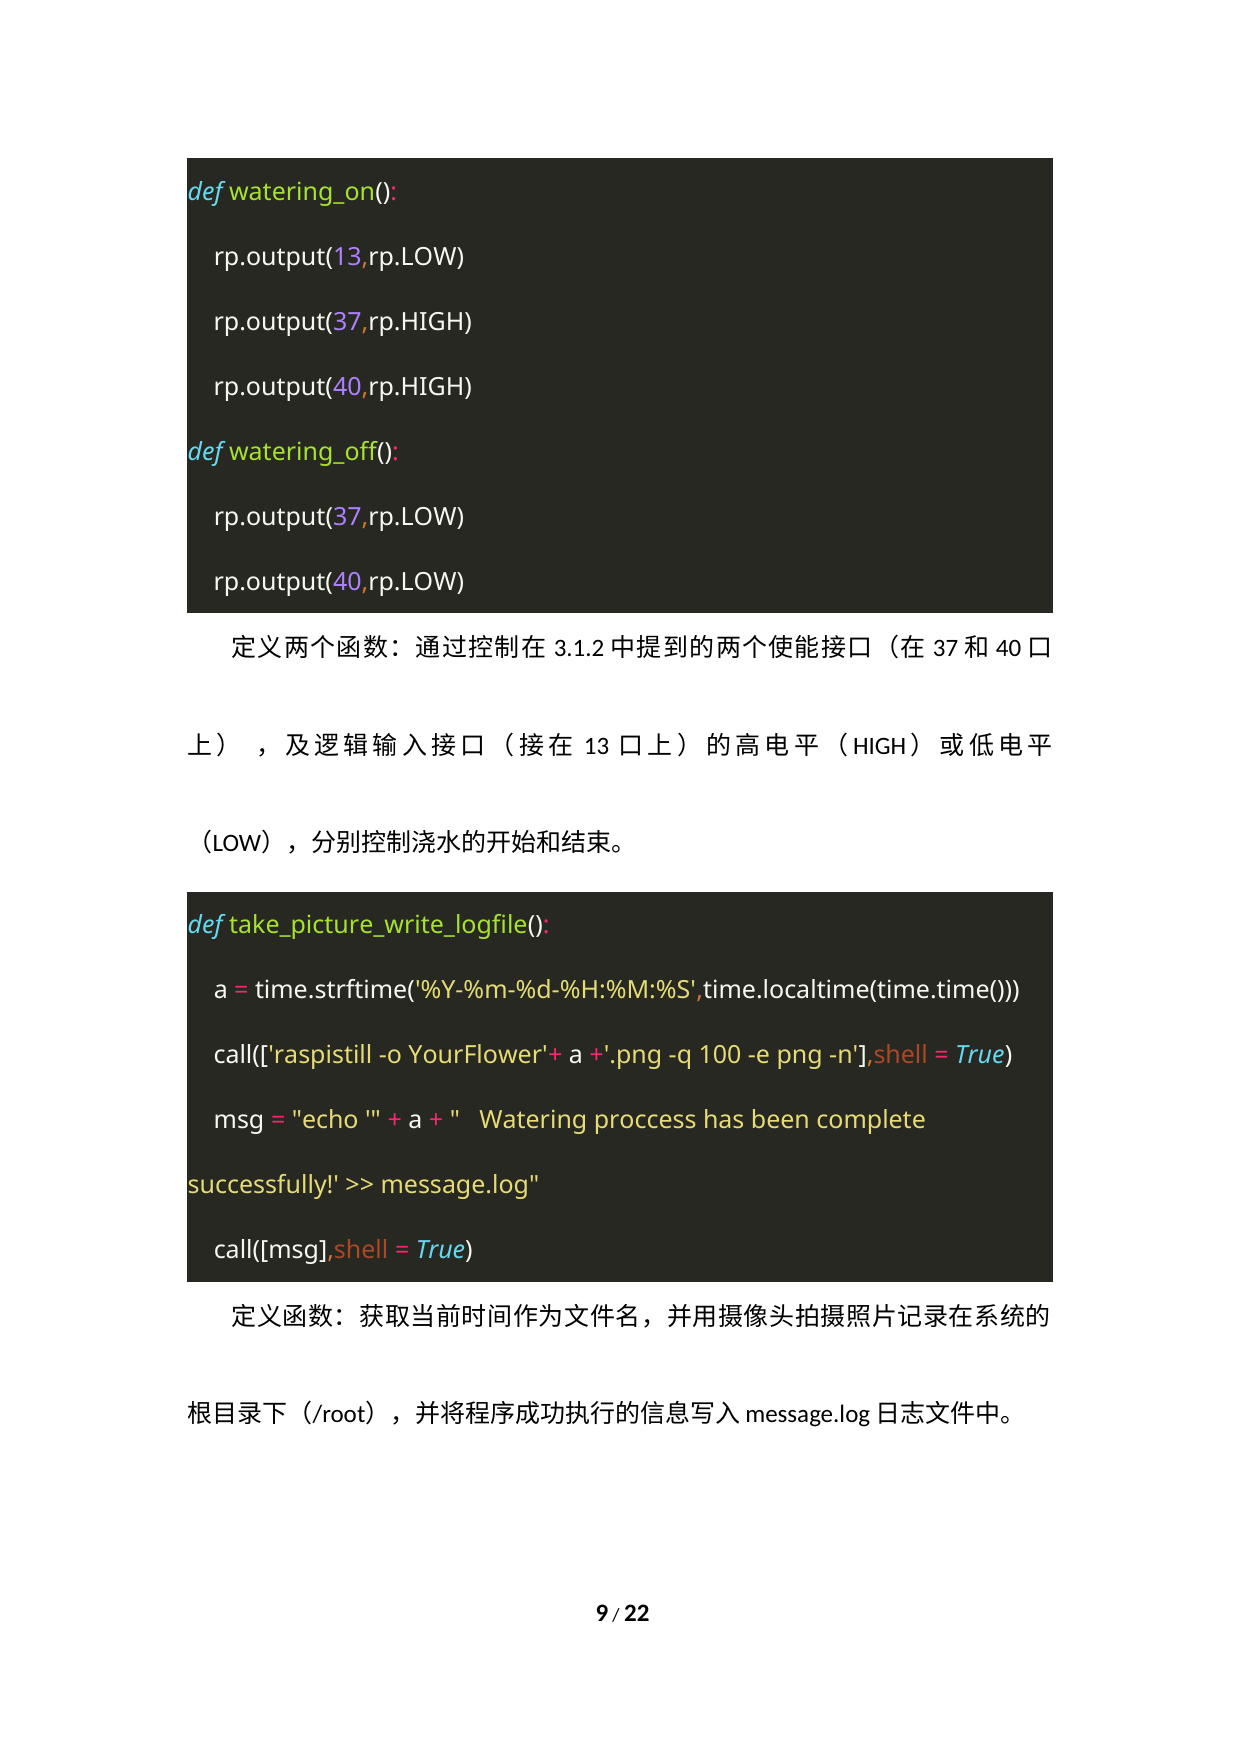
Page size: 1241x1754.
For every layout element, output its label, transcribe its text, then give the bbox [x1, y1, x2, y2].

text 定义两个函数：通过控制在3.1.2中提到的两个使能接口（在37和40口上） ，及逻辑输入接口（接在13口上）的高电平（HIGH）或低电平（LOW），分别控制浇水的开始和结束。 [187, 613, 1053, 873]
text def watering_on(): rp.output(13,rp.LOW) rp.output(37,rp.HIGH) rp.output(40,rp.HIGH) def watering_off(): rp.output(37,rp.LOW) rp.output(40,rp.LOW) [187, 158, 1053, 613]
text def take_picture_write_logfile(): a = time.strftime('%Y-%m-%d-%H:%M:%S',time.localtime(time.time())) call(['raspistill -o YourFlower'+ a +'.png -q 100 -e png -n'],shell = True) msg = "echo '" + a + " Watering proccess has been complete successfully!' >> message.log" call([msg],shell = True) [187, 892, 1053, 1282]
text 定义函数：获取当前时间作为文件名，并用摄像头拍摄照片记录在系统的根目录下（/root），并将程序成功执行的信息写入message.log日志文件中。 [187, 1282, 1053, 1444]
